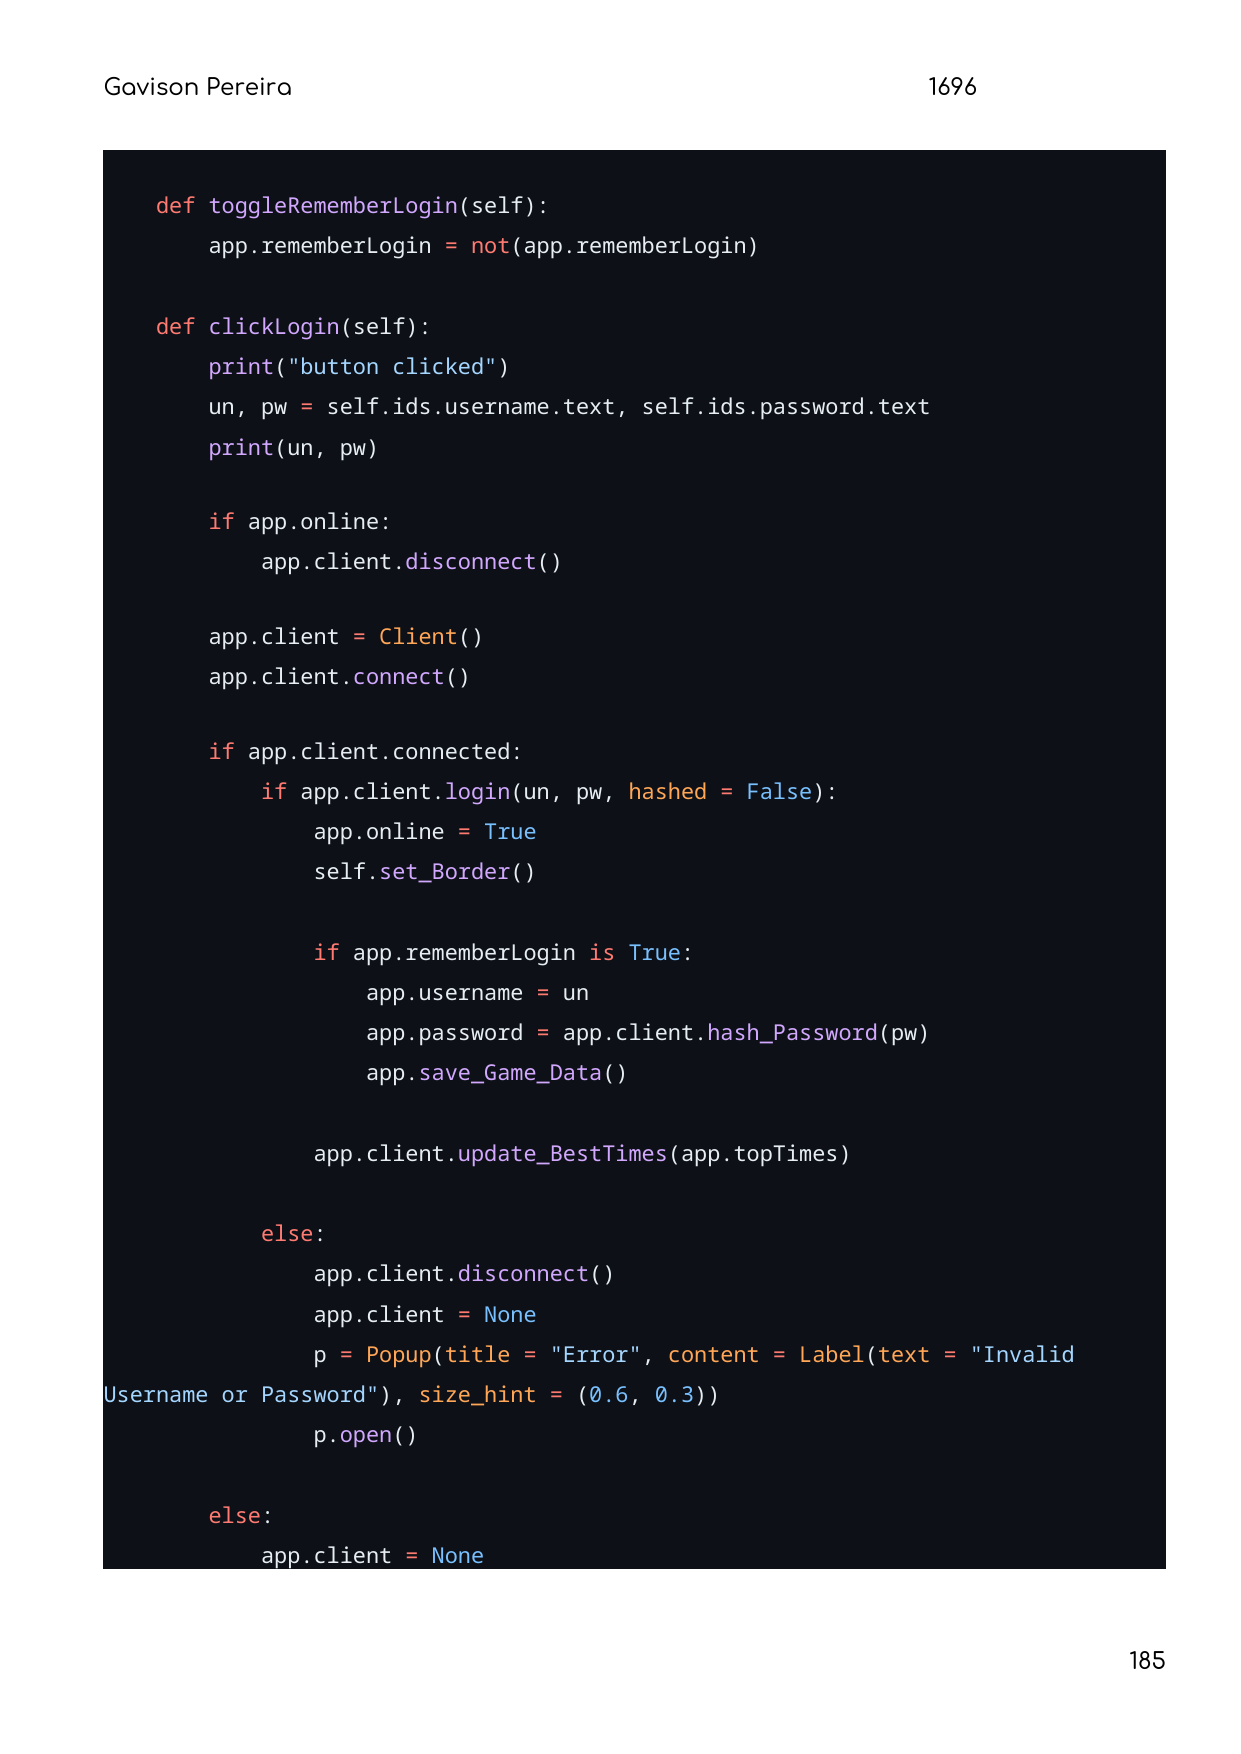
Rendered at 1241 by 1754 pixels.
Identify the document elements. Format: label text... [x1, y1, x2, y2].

text else: [103, 1218, 1166, 1248]
text def clickLogin(self): [103, 311, 1166, 341]
text if app.online: [103, 506, 1166, 536]
text print(un, pw) [103, 431, 1166, 461]
text app.client = None [103, 1540, 1166, 1569]
text un, pw = self.ids.username.text, self.ids.password.text [103, 391, 1166, 421]
text if app.client.login(un, pw, hashed = False): [103, 776, 1166, 806]
text p = Popup(title = "Error", content = Label(text = "Invalid Username or Password"), size_hint = (0.6, 0.3)) [103, 1339, 1166, 1409]
text if app.client.connected: [103, 736, 1166, 765]
text else: [103, 1499, 1166, 1529]
text app.client.disconnect() [103, 546, 1166, 576]
text if app.rememberLogin is True: [103, 937, 1166, 966]
text app.client.connect() [103, 661, 1166, 691]
text app.save_Game_Data() [103, 1057, 1166, 1087]
text def toggleRememberLogin(self): [103, 190, 1166, 220]
text app.client.update_BestTimes(app.topTimes) [103, 1138, 1166, 1167]
text app.client = None [103, 1298, 1166, 1328]
text app.online = True [103, 816, 1166, 846]
text self.set_Border() [103, 856, 1166, 886]
text app.rememberLogin = not(app.rememberLogin) [103, 230, 1166, 260]
text app.username = un [103, 977, 1166, 1007]
text app.client.disconnect() [103, 1258, 1166, 1288]
text print("button clicked") [103, 351, 1166, 381]
text app.client = Client() [103, 621, 1166, 651]
text app.password = app.client.hash_Password(pw) [103, 1017, 1166, 1047]
text p.open() [103, 1419, 1166, 1449]
